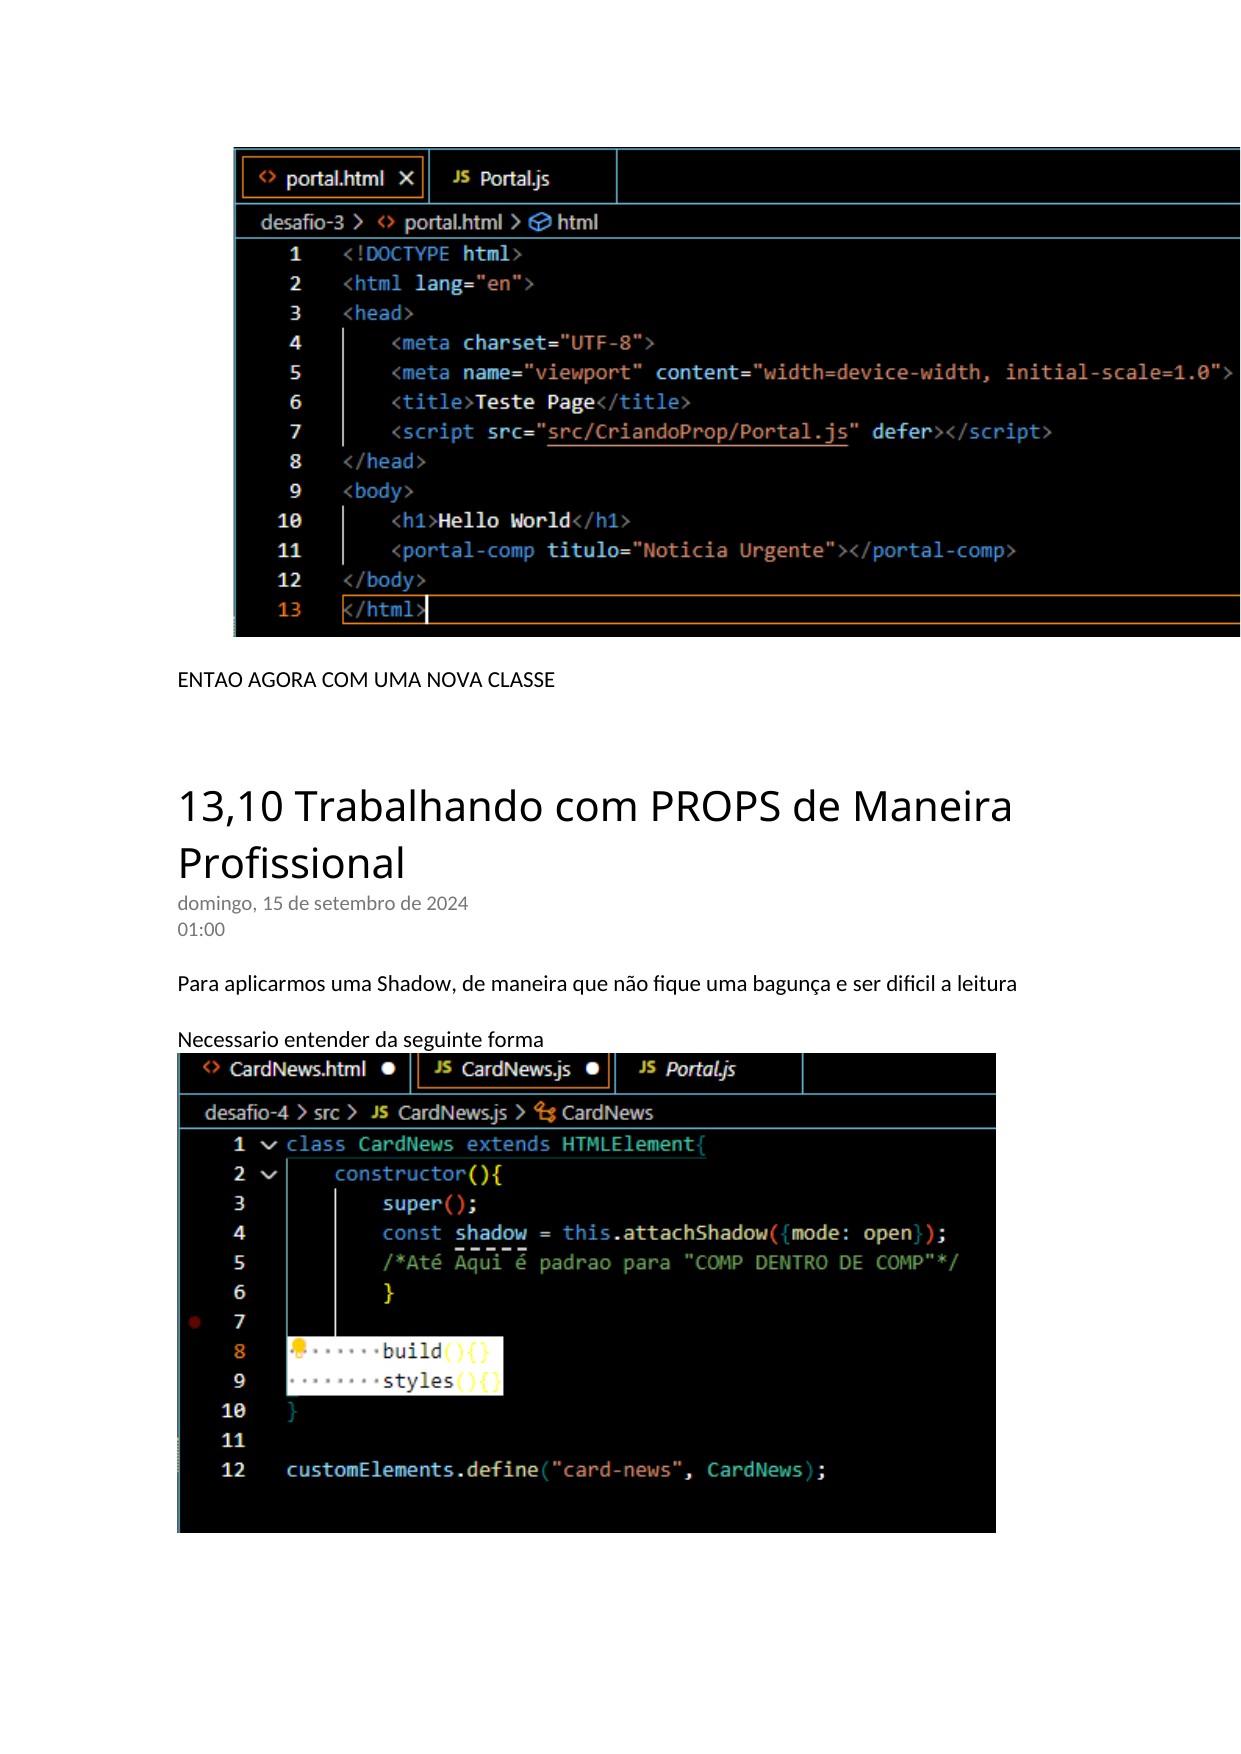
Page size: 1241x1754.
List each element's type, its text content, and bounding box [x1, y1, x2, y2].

text domingo, 15 de setembro de 2024 [177, 890, 1063, 916]
picture [177, 1053, 996, 1533]
text 13,10 Trabalhando com PROPS de Maneira Profissional [177, 777, 1063, 890]
text Para aplicarmos uma Shadow, de maneira que não fique uma bagunça e ser dificil a leitura [177, 969, 1063, 997]
picture [233, 147, 1241, 637]
text 01:00 [177, 916, 1063, 941]
text Necessario entender da seguinte forma [177, 1025, 1063, 1053]
text ENTAO AGORA COM UMA NOVA CLASSE [177, 665, 1063, 693]
